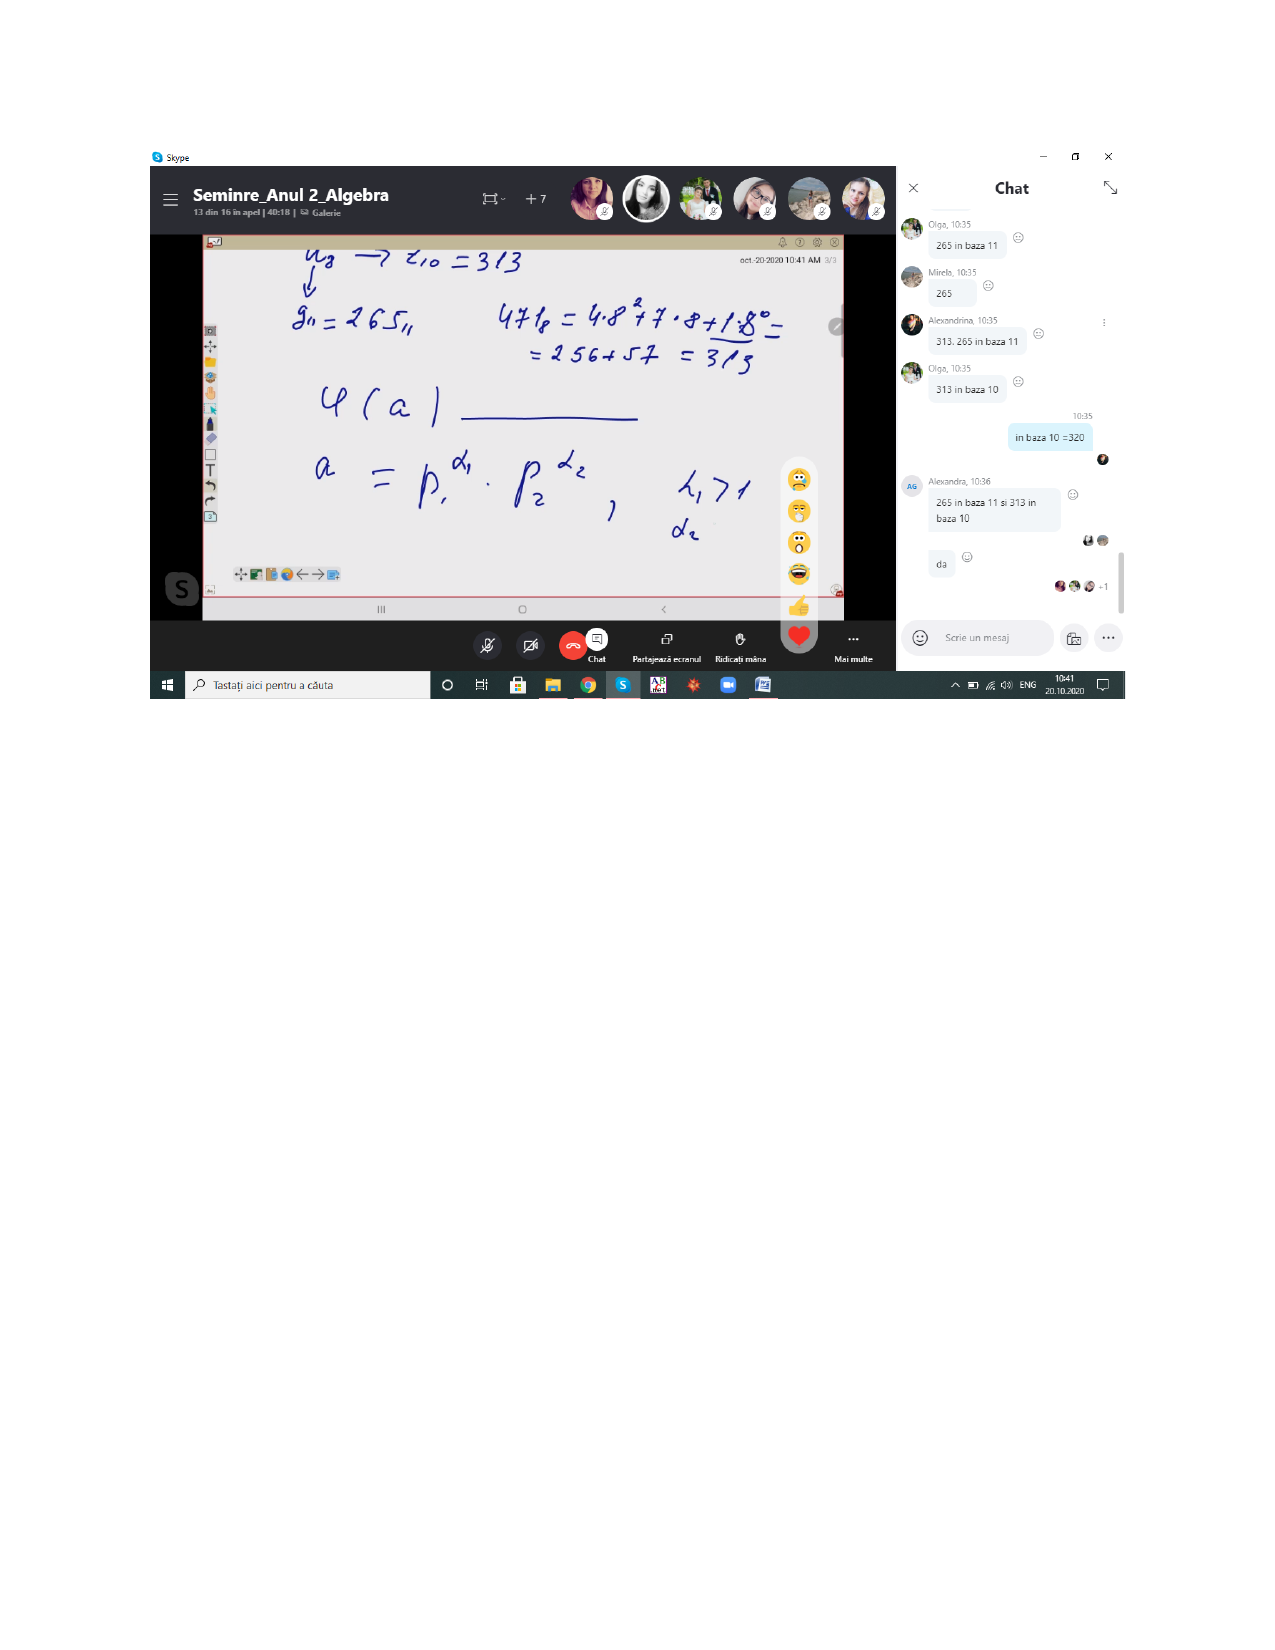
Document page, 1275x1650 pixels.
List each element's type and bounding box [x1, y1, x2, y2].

picture [150, 150, 1125, 699]
